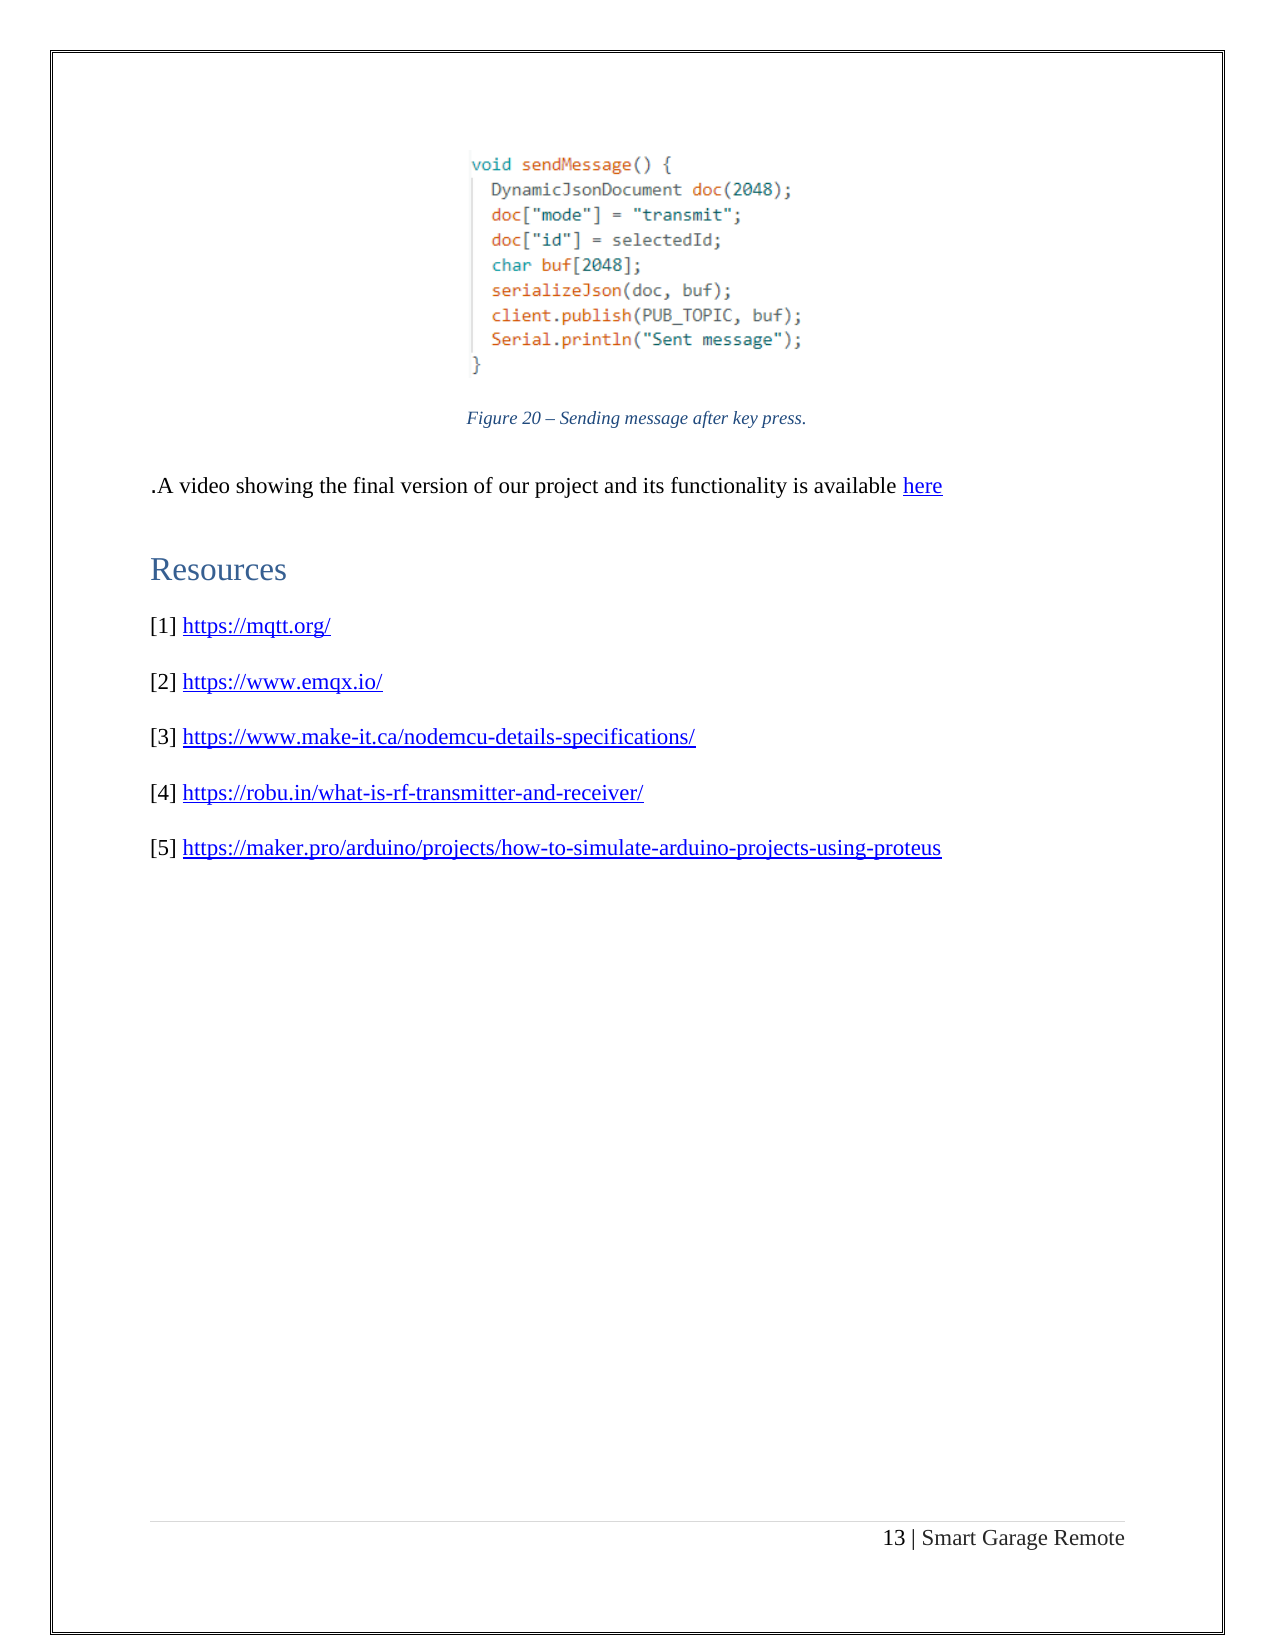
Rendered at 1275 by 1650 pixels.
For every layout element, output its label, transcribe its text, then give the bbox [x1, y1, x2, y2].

text [3] https://www.make-it.ca/nodemcu-details-specifications/ [150, 723, 1125, 750]
text [2] https://www.emqx.io/ [150, 668, 1125, 694]
picture [459, 150, 816, 378]
text [5] https://maker.pro/arduino/projects/how-to-simulate-arduino-projects-using-proteus [150, 834, 1125, 861]
text A video showing the final version of our project and its functionality is available here. [150, 472, 1125, 499]
text [1] https://mqtt.org/ [150, 612, 1125, 639]
text Figure 20 – Sending message after key press. [150, 407, 1125, 428]
text [4] https://robu.in/what-is-rf-transmitter-and-receiver/ [150, 779, 1125, 805]
subtitle Resources [150, 549, 1125, 587]
